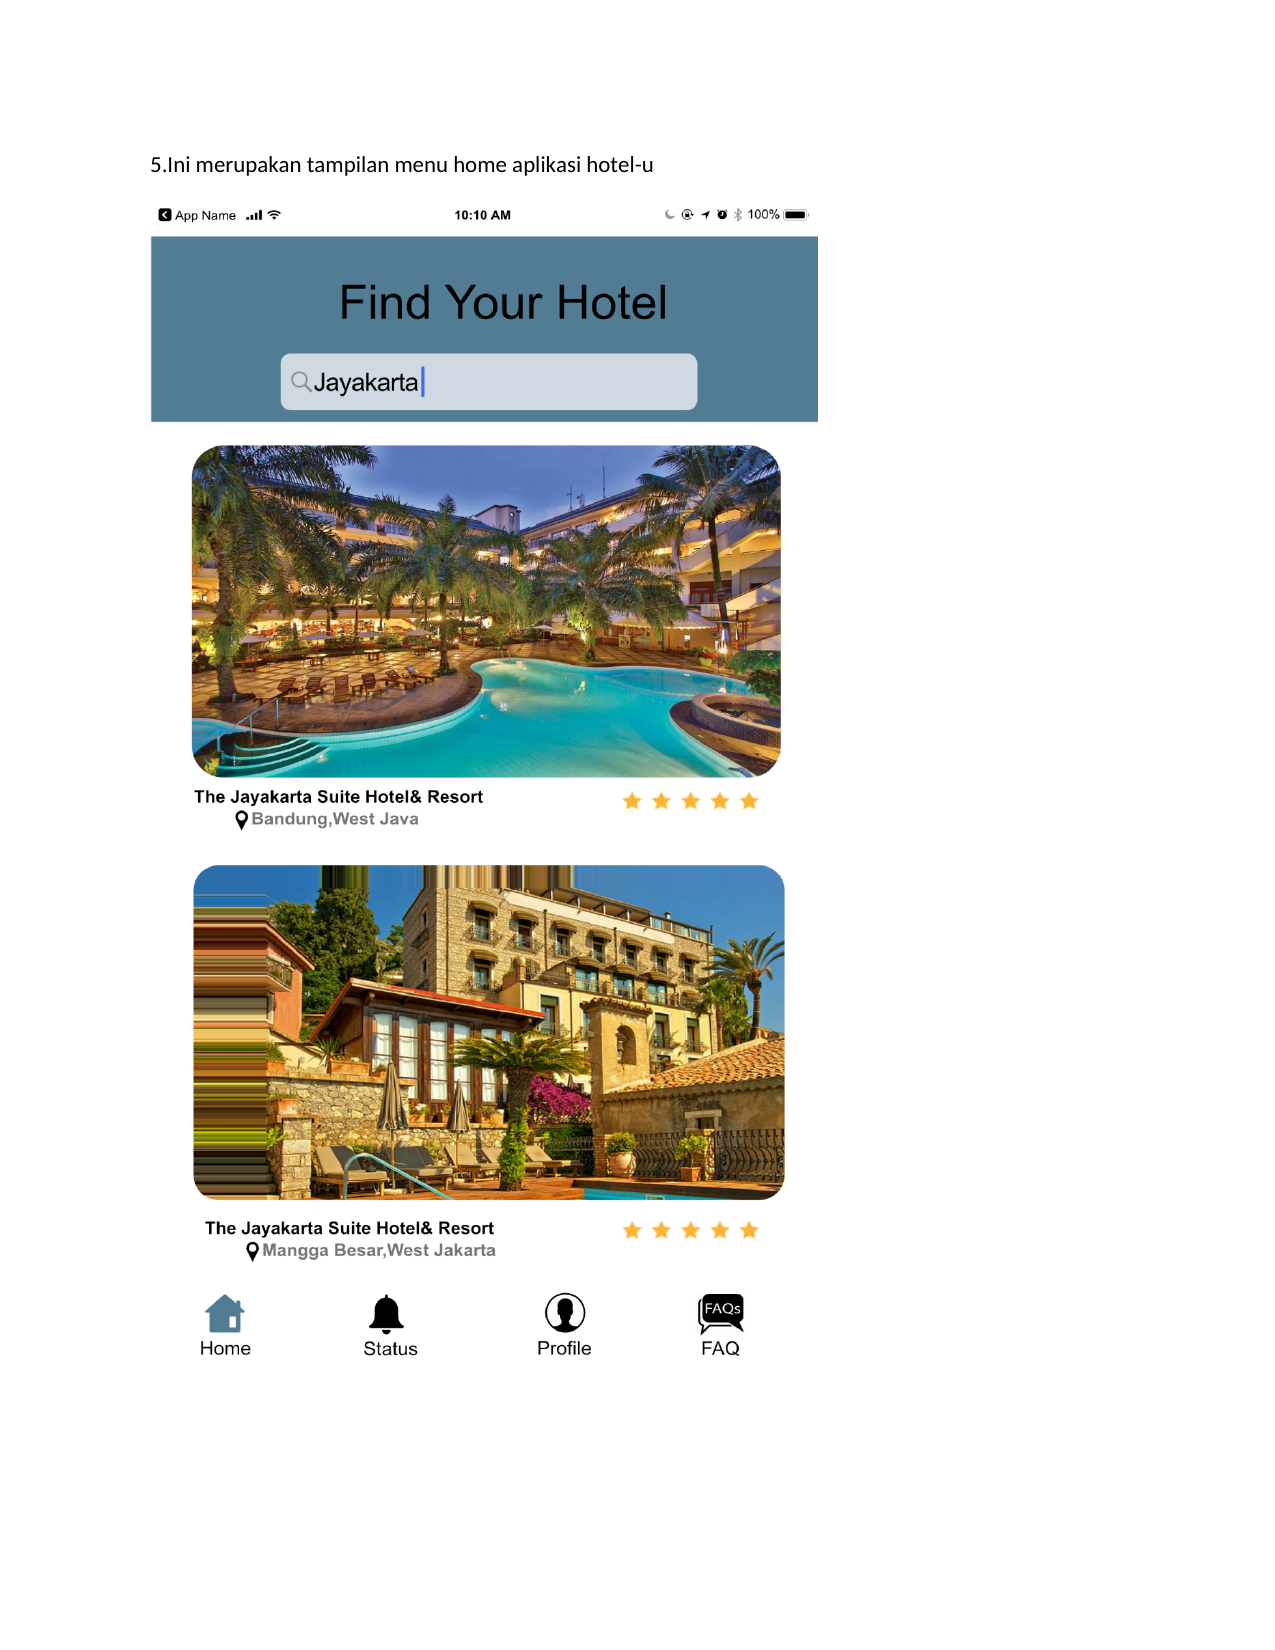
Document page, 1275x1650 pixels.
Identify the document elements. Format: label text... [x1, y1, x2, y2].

picture [150, 196, 818, 1385]
text 5.Ini merupakan tampilan menu home aplikasi hotel-u [150, 150, 1125, 178]
